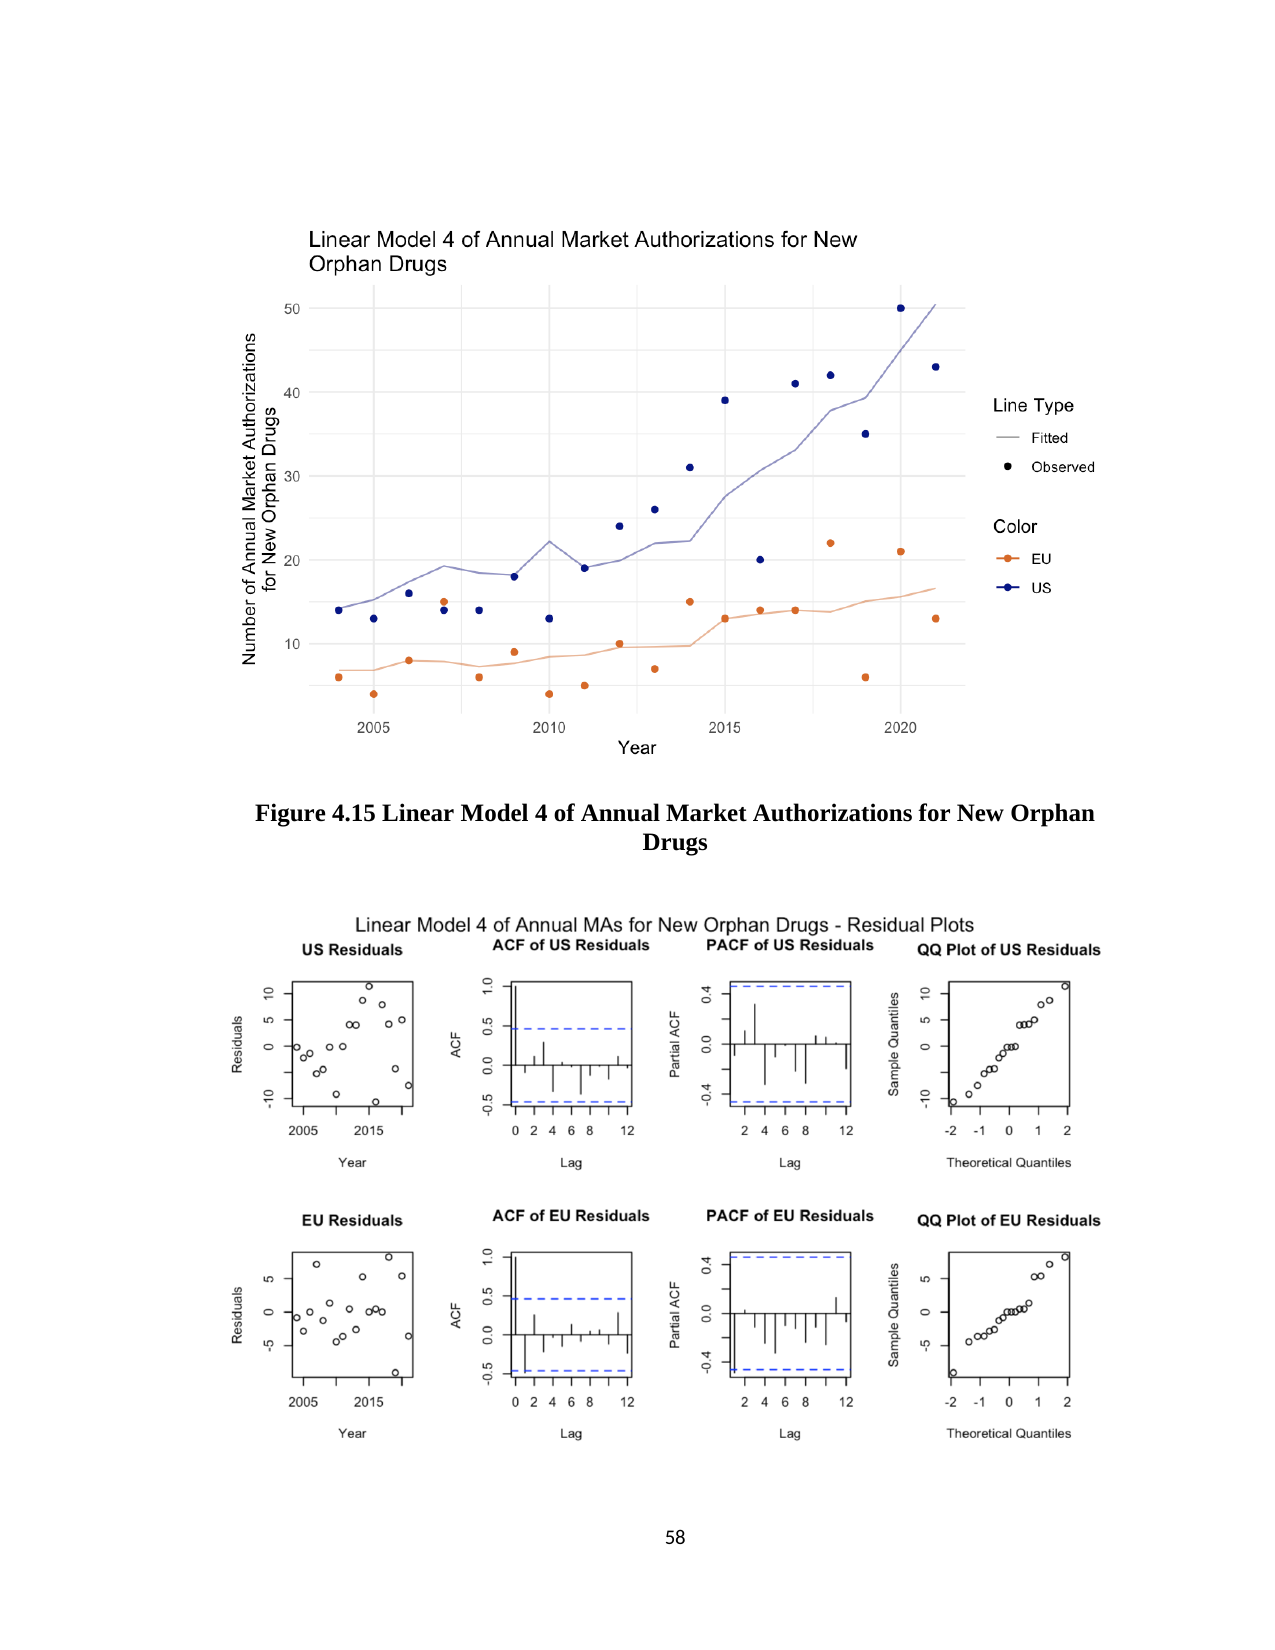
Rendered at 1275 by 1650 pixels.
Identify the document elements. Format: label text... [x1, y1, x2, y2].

picture [225, 909, 1125, 1457]
text Figure 4.15 Linear Model 4 of Annual Market Authorizations for New Orphan Drugs [225, 798, 1125, 856]
picture [225, 220, 1125, 770]
